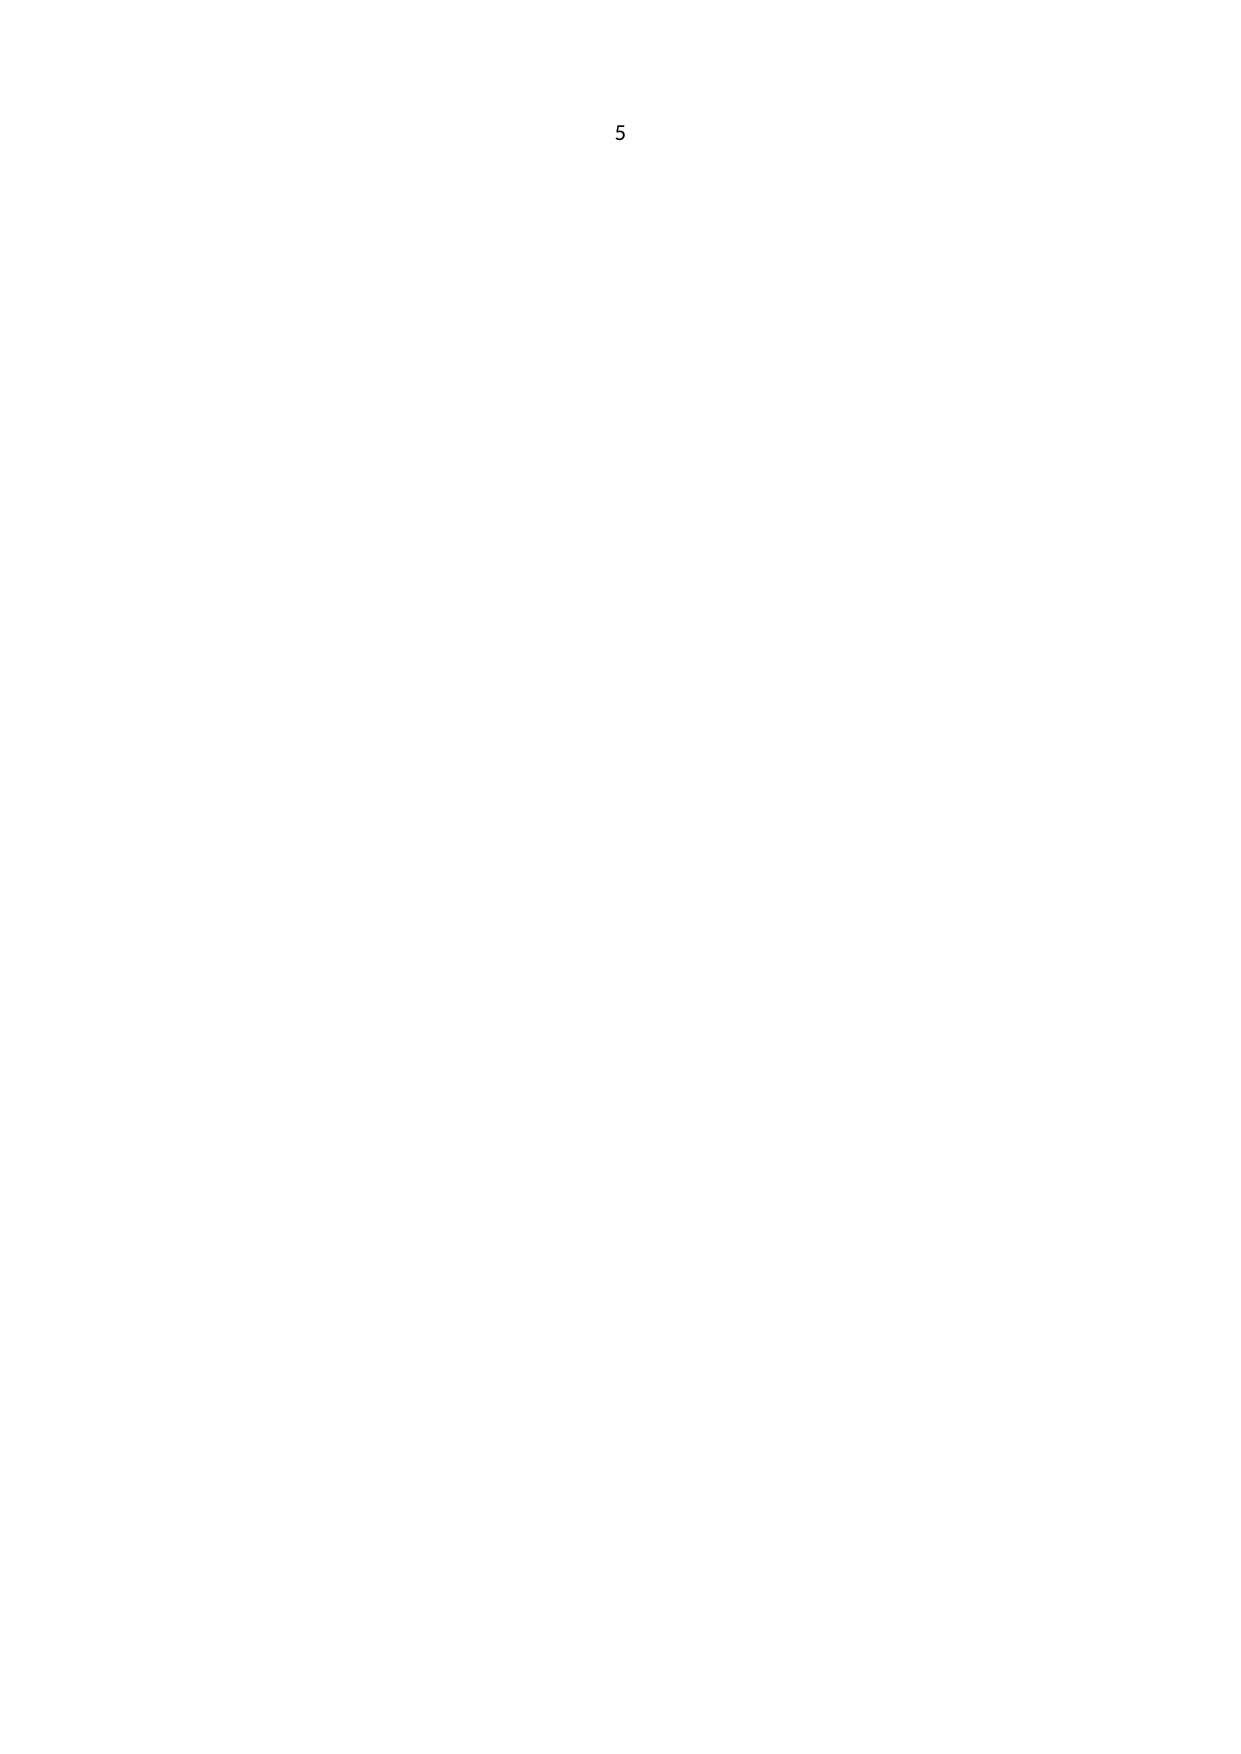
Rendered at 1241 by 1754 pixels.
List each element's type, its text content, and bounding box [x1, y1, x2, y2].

text 5 [614, 118, 1154, 146]
